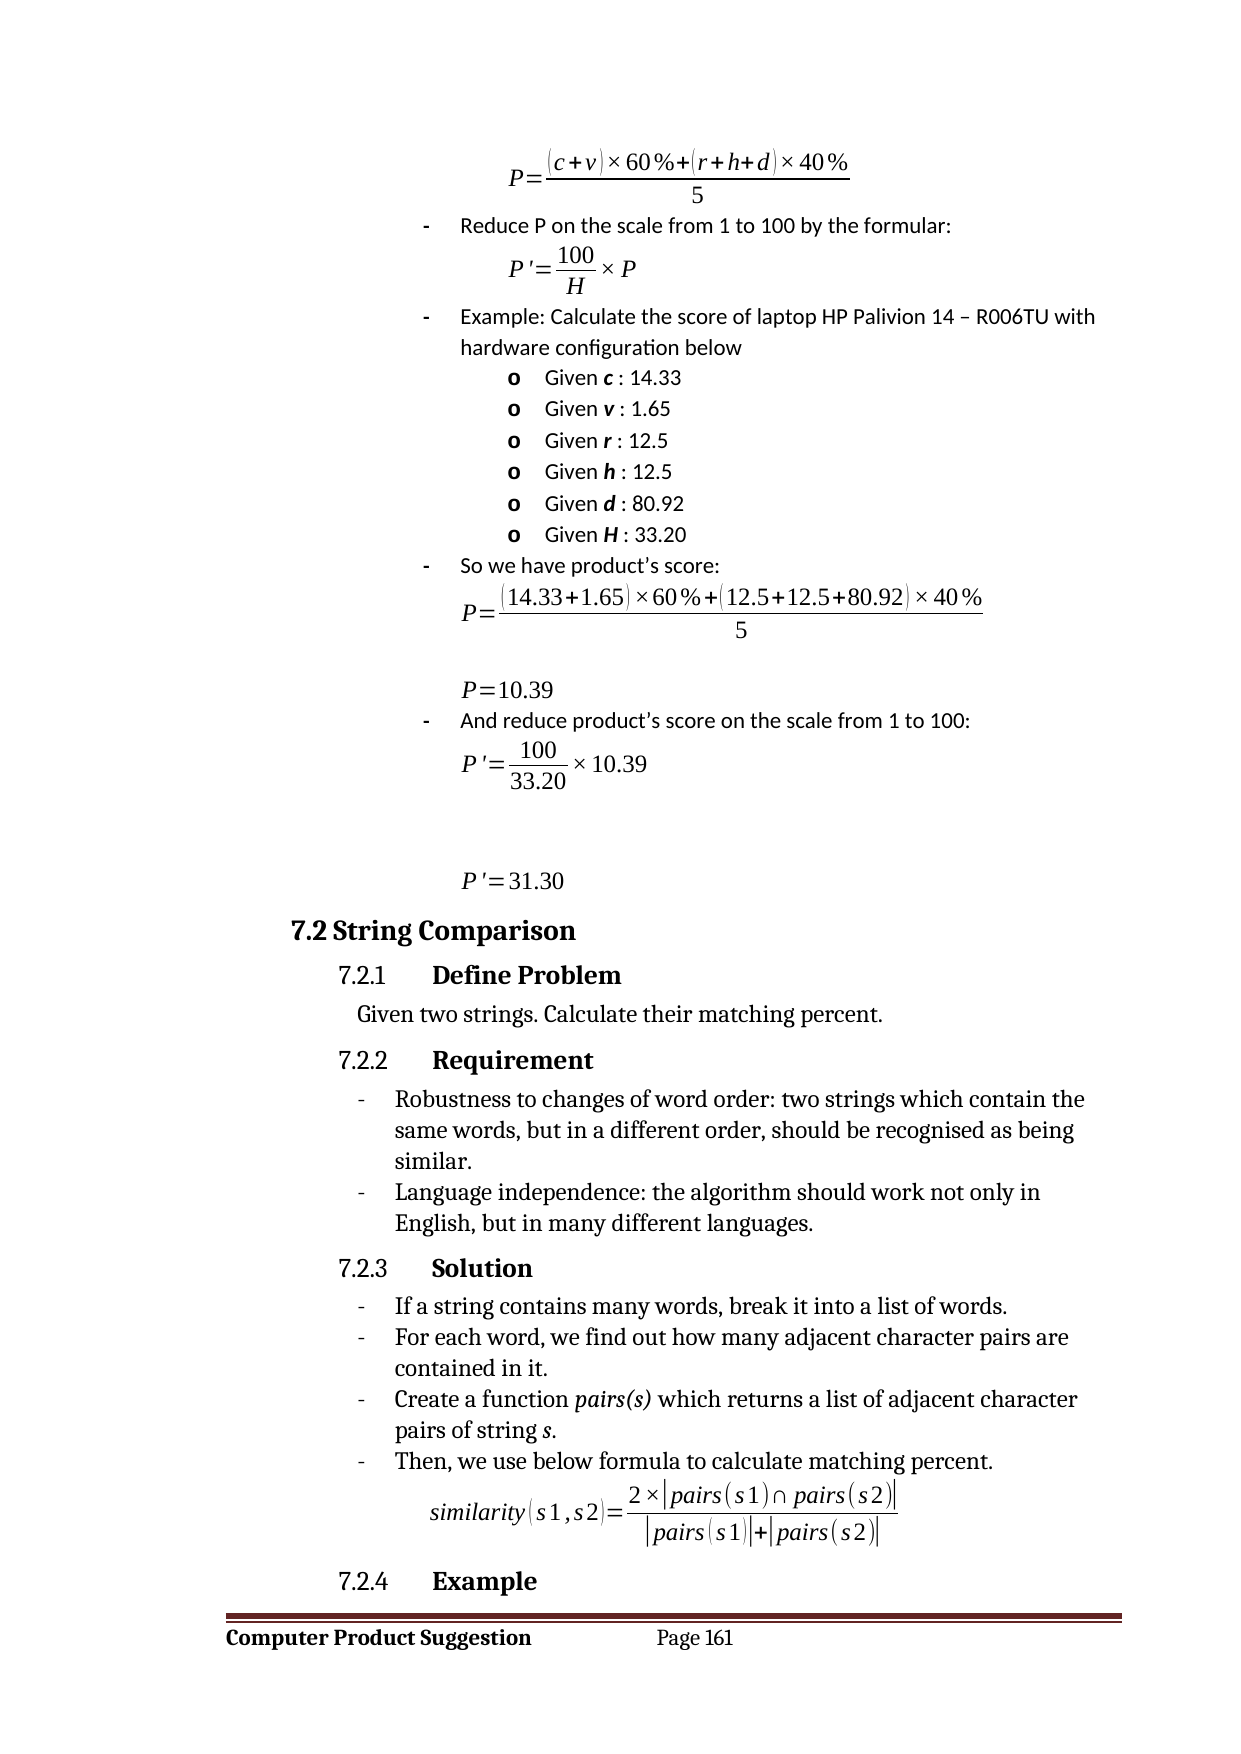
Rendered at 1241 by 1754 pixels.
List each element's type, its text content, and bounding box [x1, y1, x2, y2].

list If a string contains many words, break it into a list of words. [357, 1292, 1122, 1321]
list So we have product’s score: [423, 552, 1122, 580]
list For each word, we find out how many adjacent character pairs are contained in it. [357, 1323, 1122, 1383]
list Example: Calculate the score of laptop HP Palivion 14 – R006TU with hardware configuration below [423, 302, 1122, 361]
list Create a function pairs(s) which returns a list of adjacent character pairs of string s. [357, 1385, 1122, 1445]
subtitle Solution [338, 1253, 1122, 1284]
list Language independence: the algorithm should work not only in English, but in many different languages. [357, 1178, 1122, 1238]
subtitle Requirement [338, 1045, 1122, 1077]
list Given H : 33.20 [507, 520, 1122, 549]
text Given two strings. Calculate their matching percent. [357, 1000, 1122, 1029]
list Robustness to changes of word order: two strings which contain the same words, but in a different order, should be recognised as being similar. [357, 1085, 1122, 1176]
list Given h : 12.5 [507, 457, 1122, 486]
subtitle String Comparison [291, 914, 1122, 948]
list Then, we use below formula to calculate matching percent. [357, 1447, 1122, 1476]
list Reduce P on the scale from 1 to 100 by the formular: [423, 211, 1122, 239]
list Given v : 1.65 [507, 394, 1122, 423]
subtitle Example [338, 1566, 1122, 1597]
list Given d : 80.92 [507, 489, 1122, 518]
list Given r : 12.5 [507, 426, 1122, 455]
list Given c : 14.33 [507, 363, 1122, 392]
list And reduce product’s score on the scale from 1 to 100: [423, 706, 1122, 734]
subtitle Define Problem [338, 960, 1122, 992]
